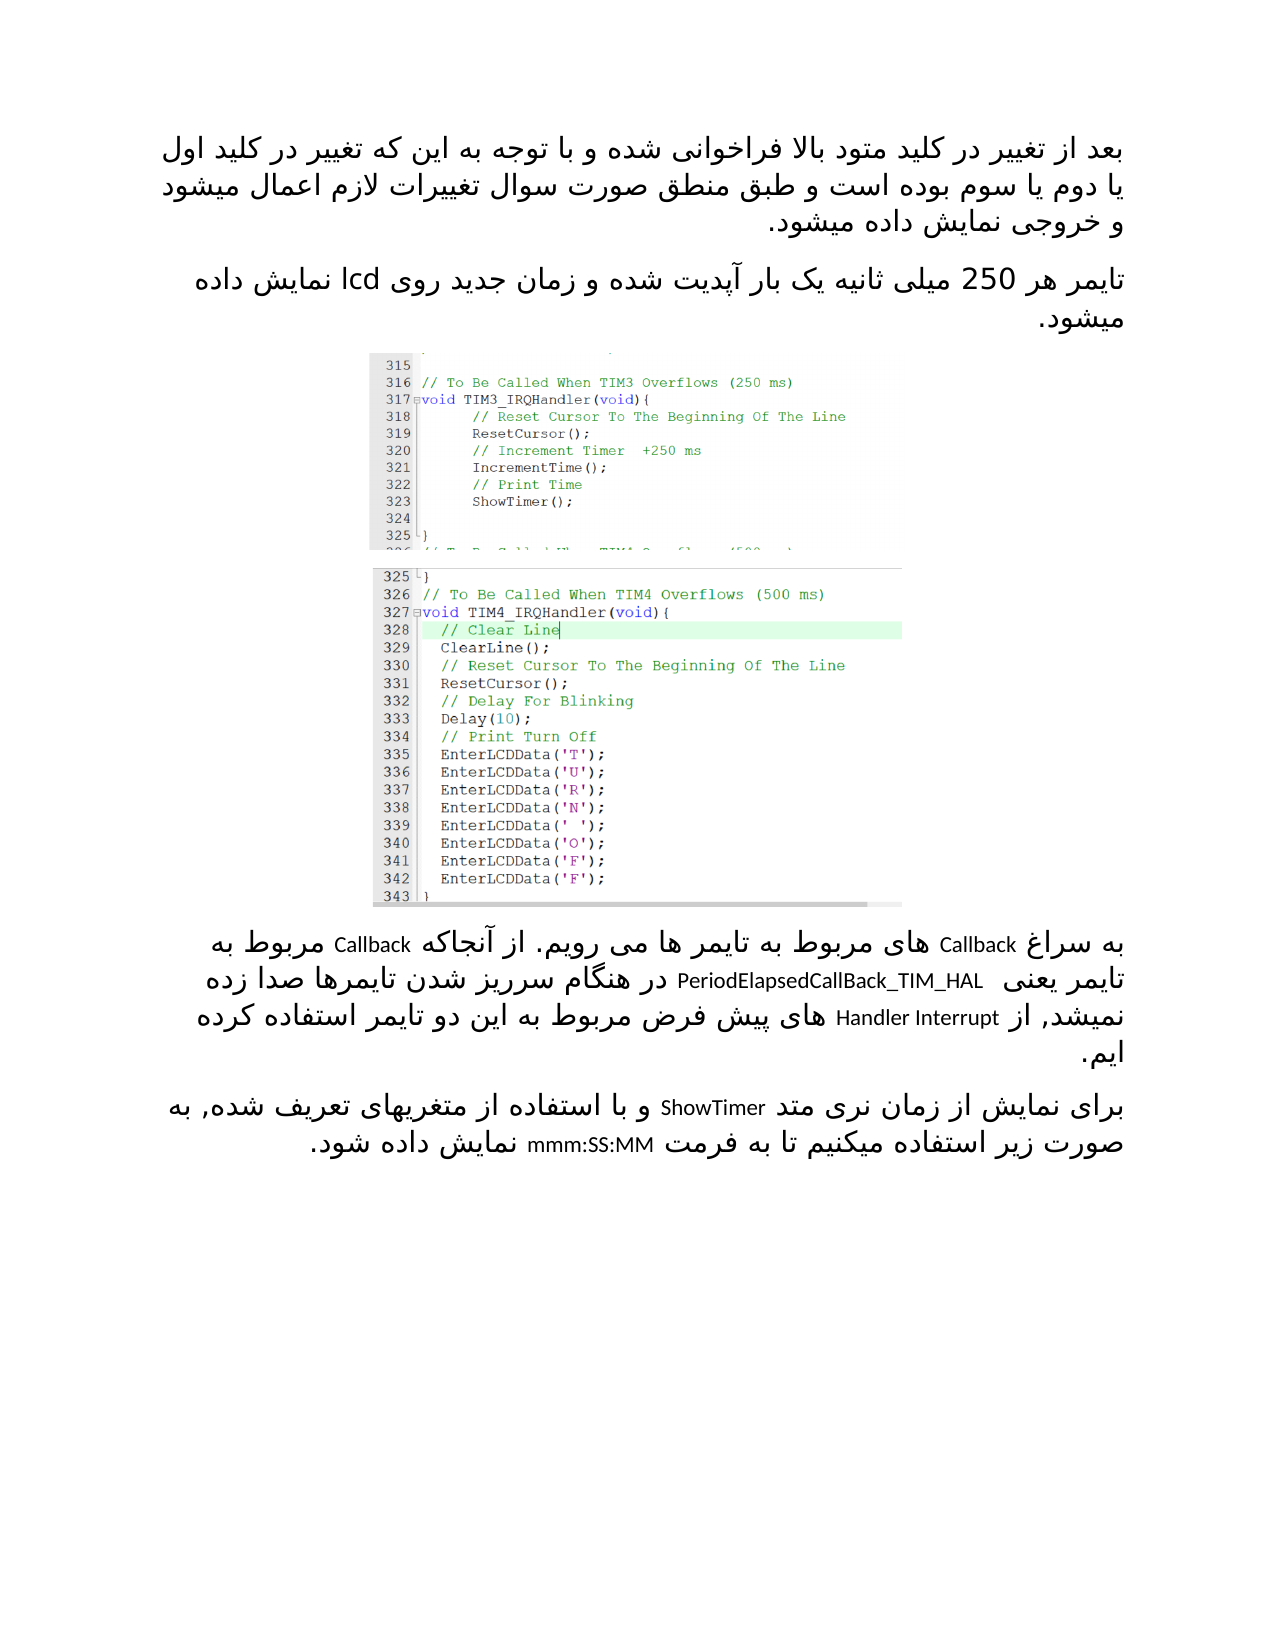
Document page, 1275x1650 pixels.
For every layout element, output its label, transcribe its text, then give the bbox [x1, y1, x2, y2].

text بعد از تغییر در کلید متود بالا فراخوانی شده و با توجه به این که تغییر در کلید اول یا دوم یا سوم بوده است و طبق منطق صورت سوال تغییرات لازم اعمال میشود و خروجی نمایش داده میشود. [150, 131, 1125, 238]
text به سراغ Callback های مربوط به تایمر ها می رویم. از آنجاکه Callback مربوط به تایمر یعنی PeriodElapsedCallBack_TIM_HAL در هنگام سرریز شدن تایمرها صدا زده نمیشد, از Handler Interrupt های پیش فرض مربوط به این دو تایمر استفاده کرده ایم. [150, 925, 1125, 1069]
text تایمر هر 250 میلی ثانیه یک بار آپدیت شده و زمان جدید روی lcd نمایش داده میشود. [150, 258, 1125, 334]
text برای نمایش از زمان نری متد ShowTimer و با استفاده از متغریهای تعریف شده, به صورت زیر استفاده میکنیم تا به فرمت mmm:SS:MM نمایش داده شود. [150, 1088, 1125, 1159]
picture [372, 568, 902, 907]
picture [369, 353, 906, 550]
